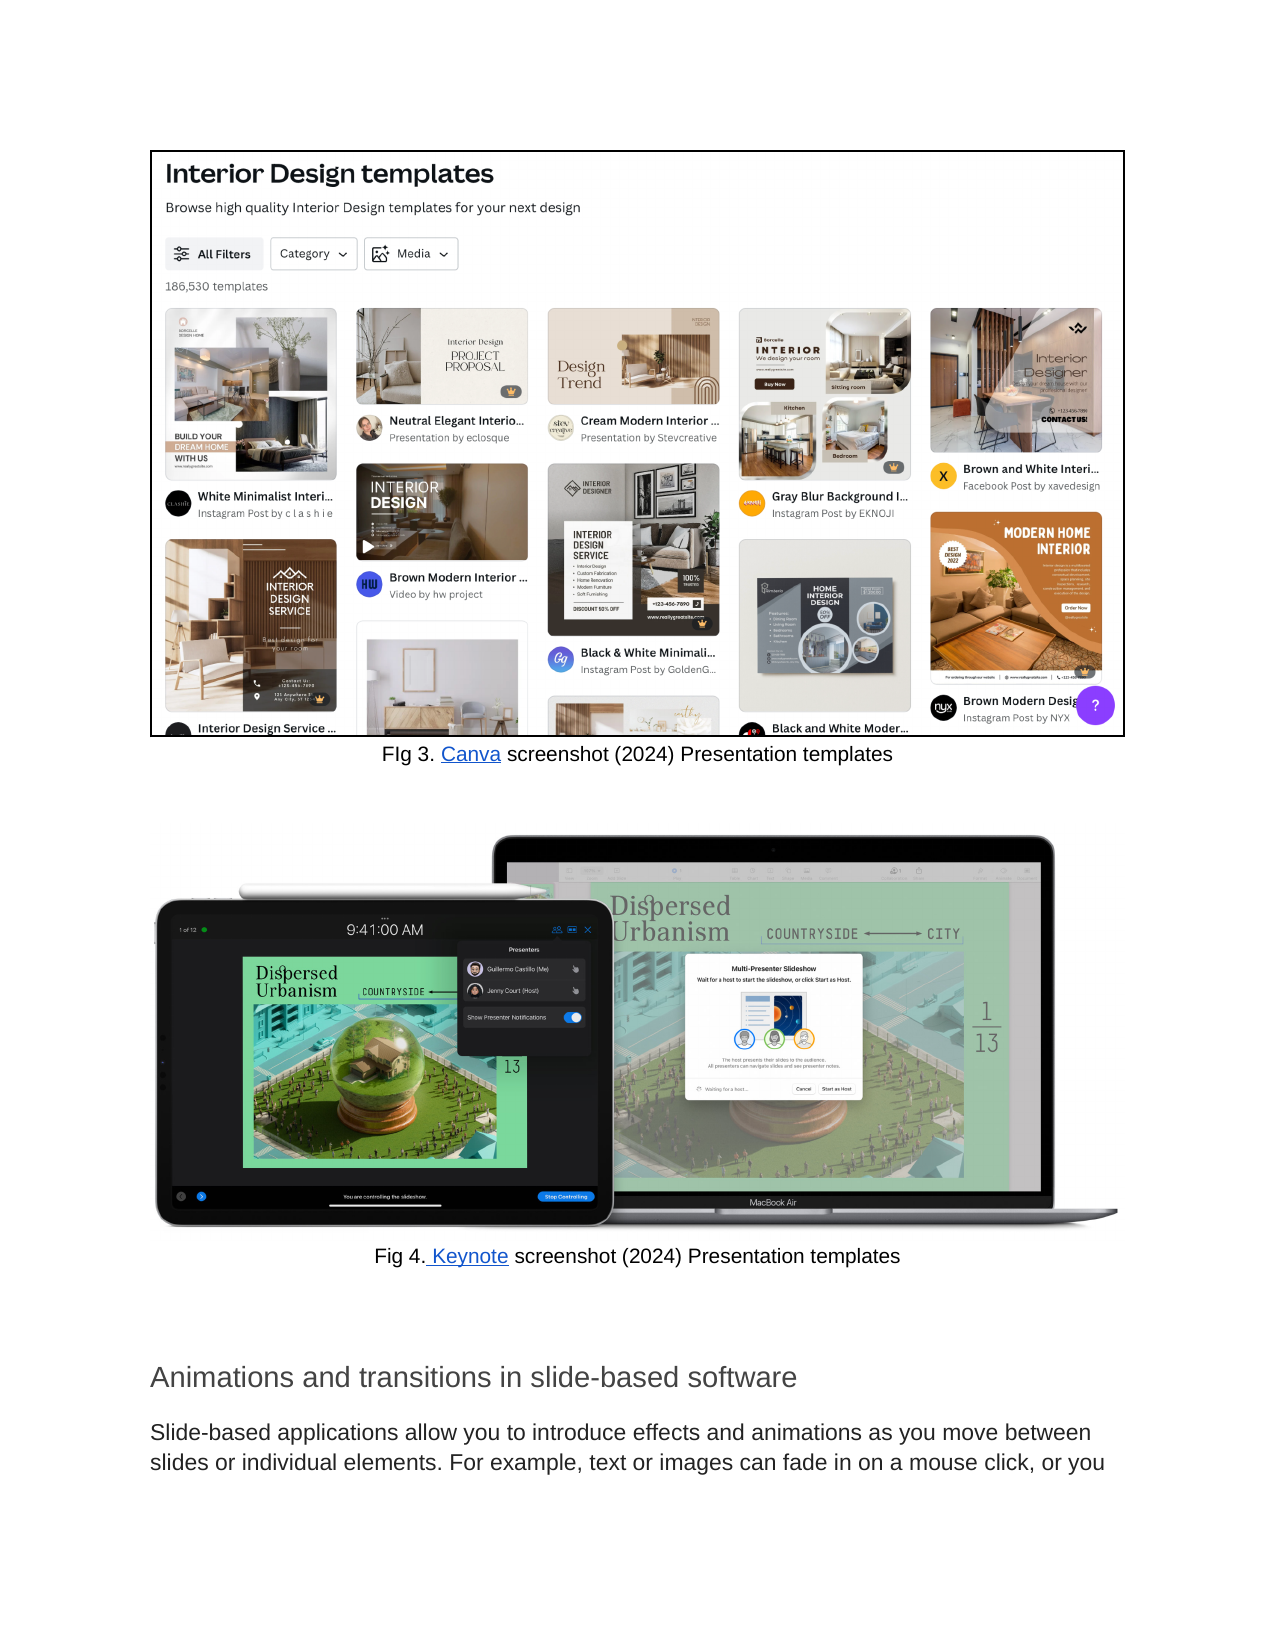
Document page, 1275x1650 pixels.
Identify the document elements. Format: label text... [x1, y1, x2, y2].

subtitle Animations and transitions in slide-based software [150, 1360, 1125, 1394]
text Fig 4. Keynote screenshot (2024) Presentation templates [150, 1244, 1125, 1268]
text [150, 1419, 1125, 1476]
picture [152, 152, 1123, 735]
picture [150, 823, 1125, 1241]
text FIg 3. Canva screenshot (2024) Presentation templates [150, 741, 1125, 765]
